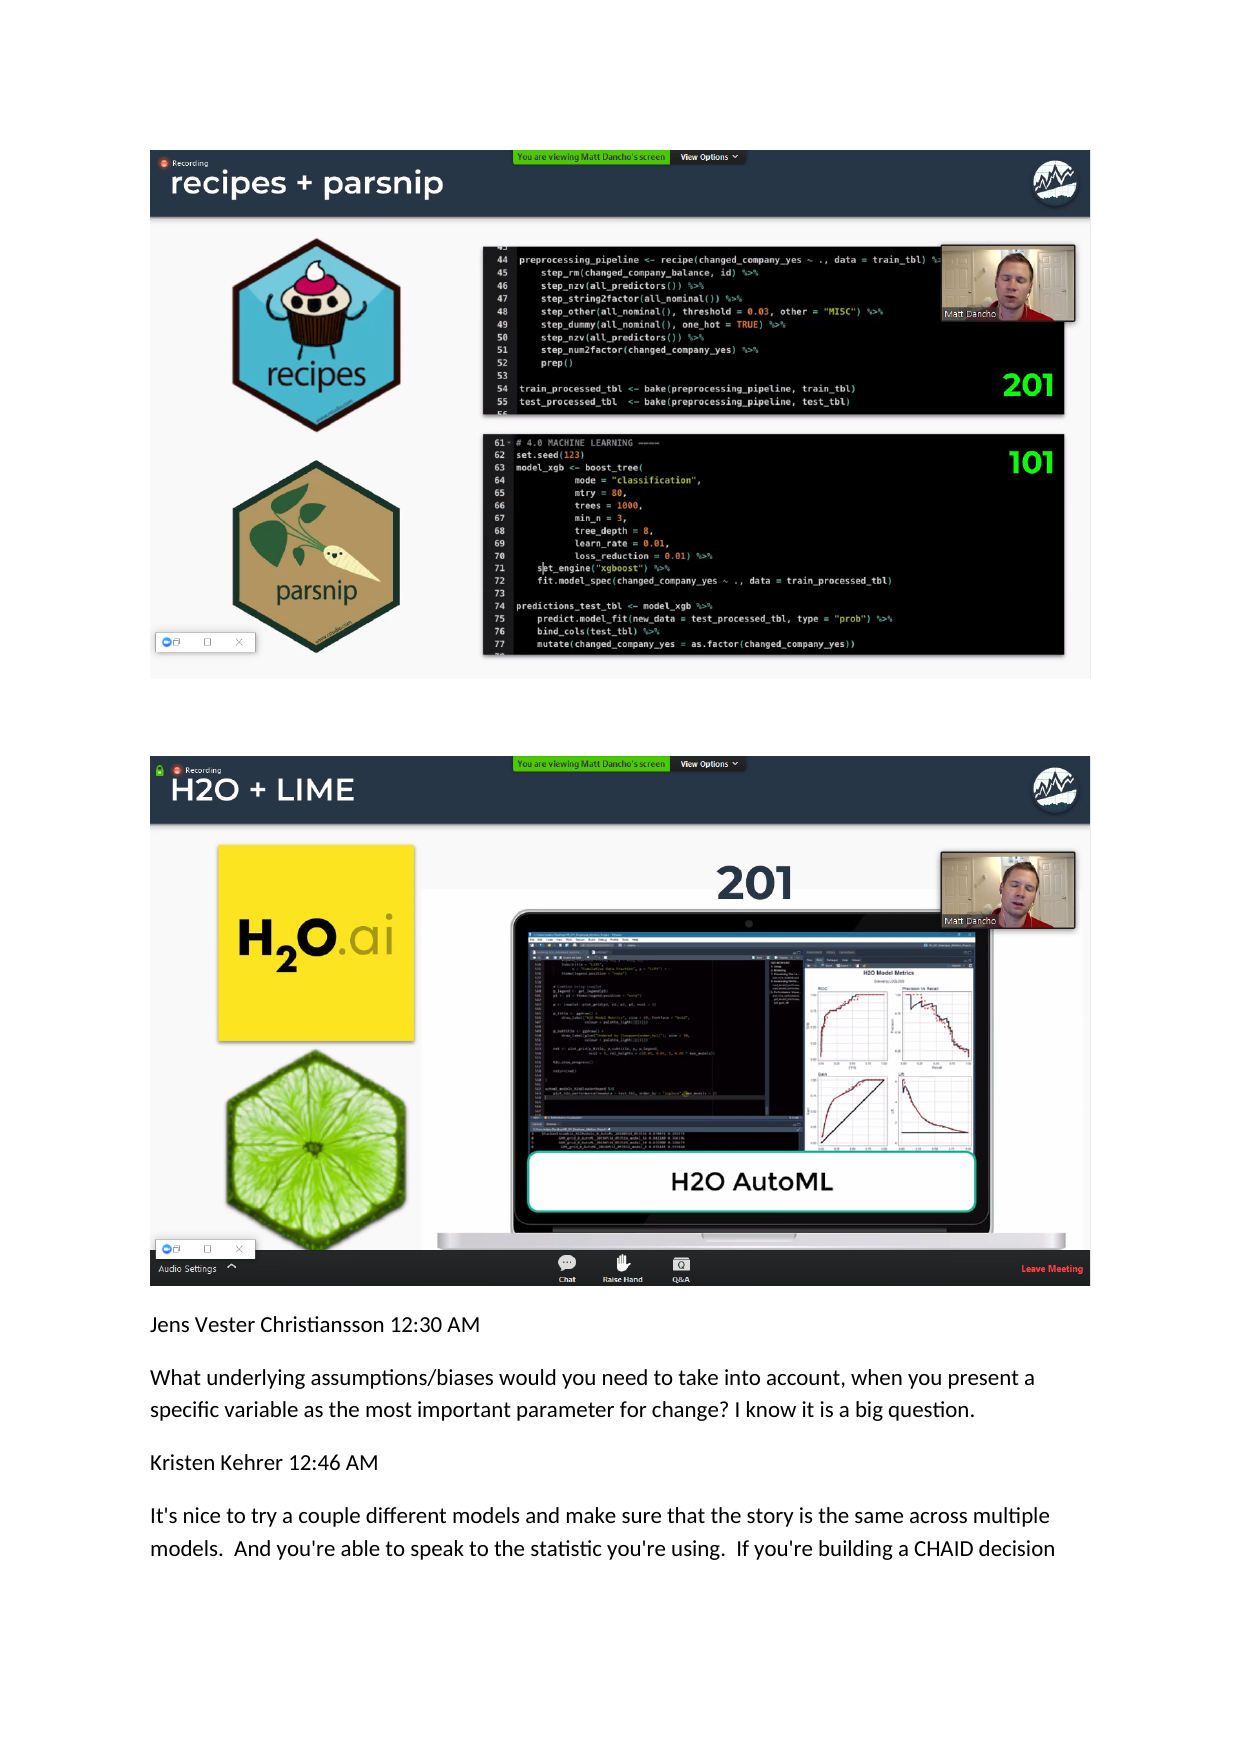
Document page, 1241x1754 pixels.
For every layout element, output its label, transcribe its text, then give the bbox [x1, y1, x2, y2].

text Kristen Kehrer 12:46 AM [150, 1448, 1090, 1477]
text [150, 1502, 1090, 1562]
picture [150, 756, 1091, 1286]
text What underlying assumptions/biases would you need to take into account, when you present a specific variable as the most important parameter for change? I know it is a big question. [150, 1363, 1090, 1423]
text Jens Vester Christiansson 12:30 AM [150, 1310, 1090, 1338]
picture [150, 150, 1091, 679]
